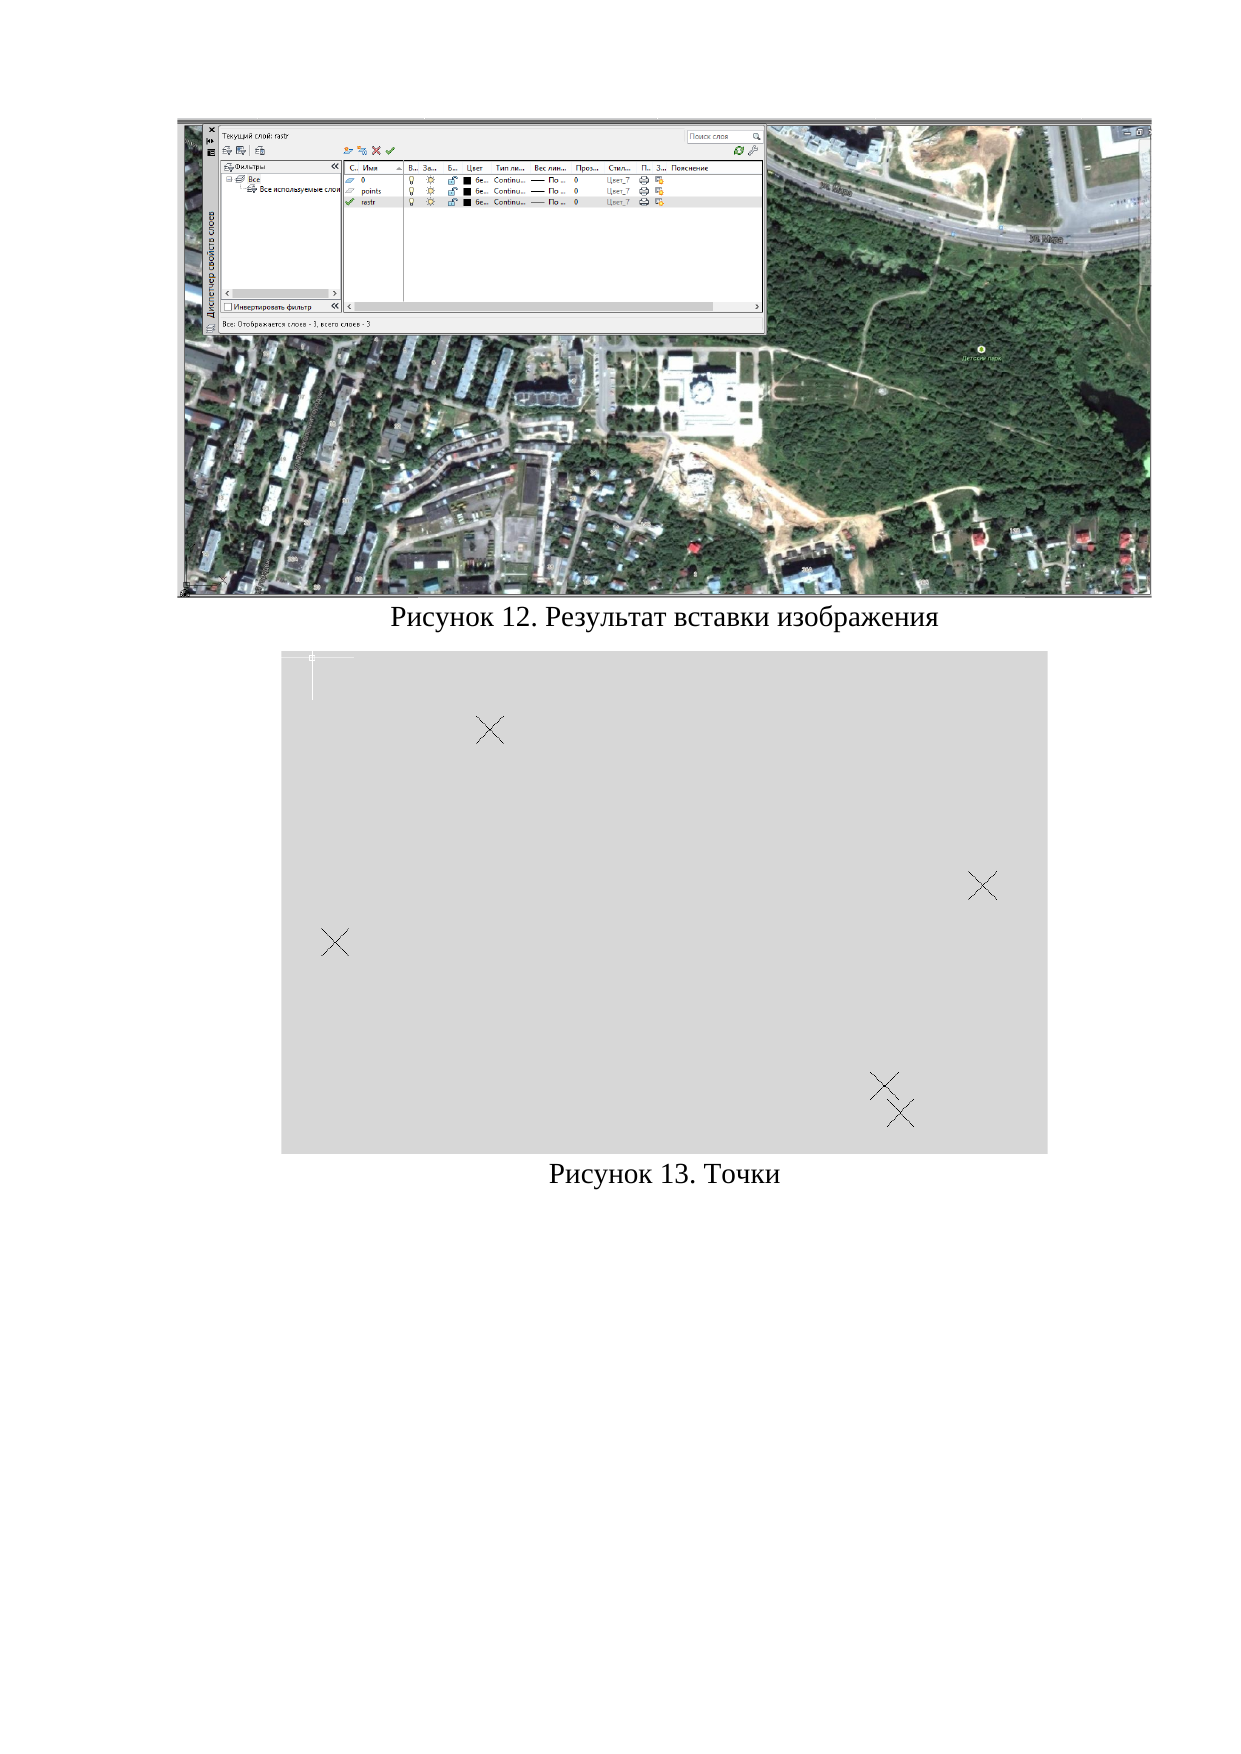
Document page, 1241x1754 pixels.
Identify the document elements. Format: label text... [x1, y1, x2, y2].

picture [177, 118, 1152, 598]
picture [281, 651, 1048, 1154]
text Рисунок 12. Результат вставки изображения [177, 598, 1152, 633]
